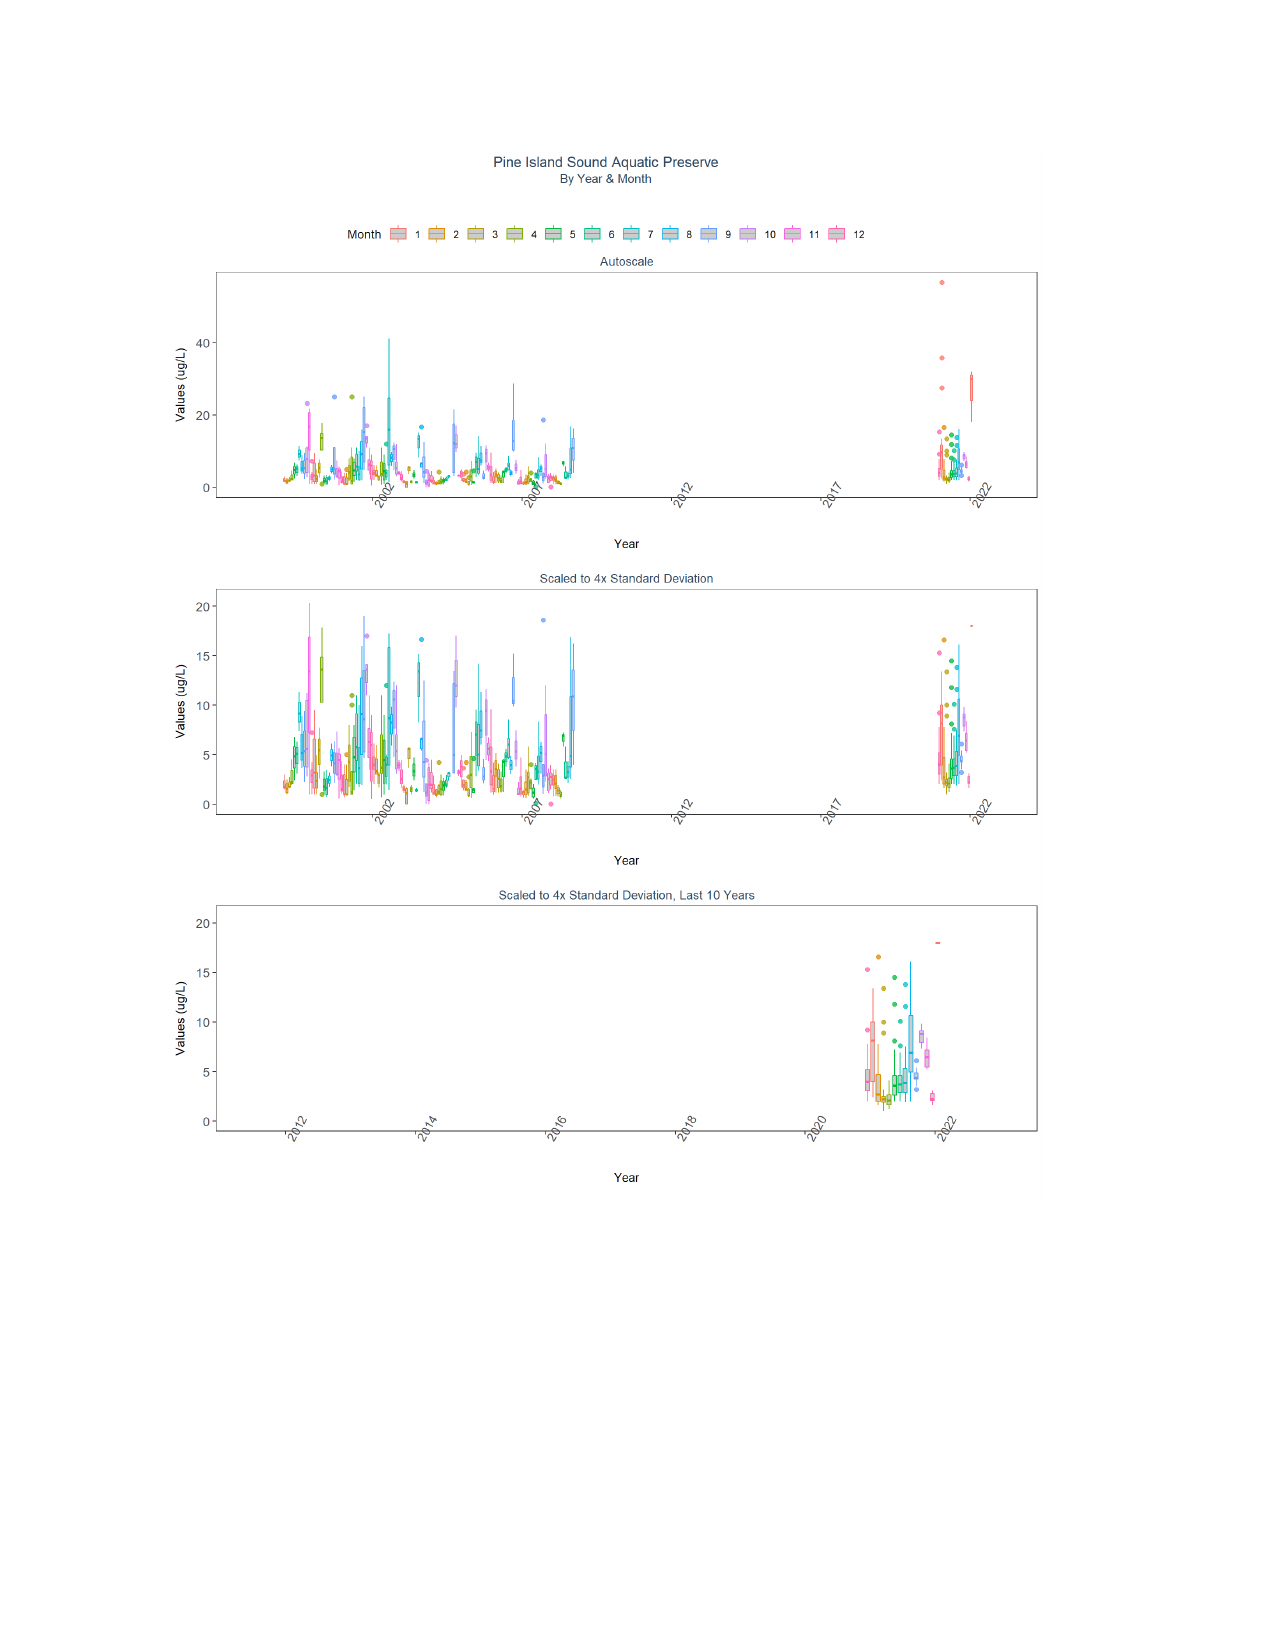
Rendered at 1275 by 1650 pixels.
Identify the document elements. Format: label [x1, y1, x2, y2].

picture [168, 150, 1044, 1200]
